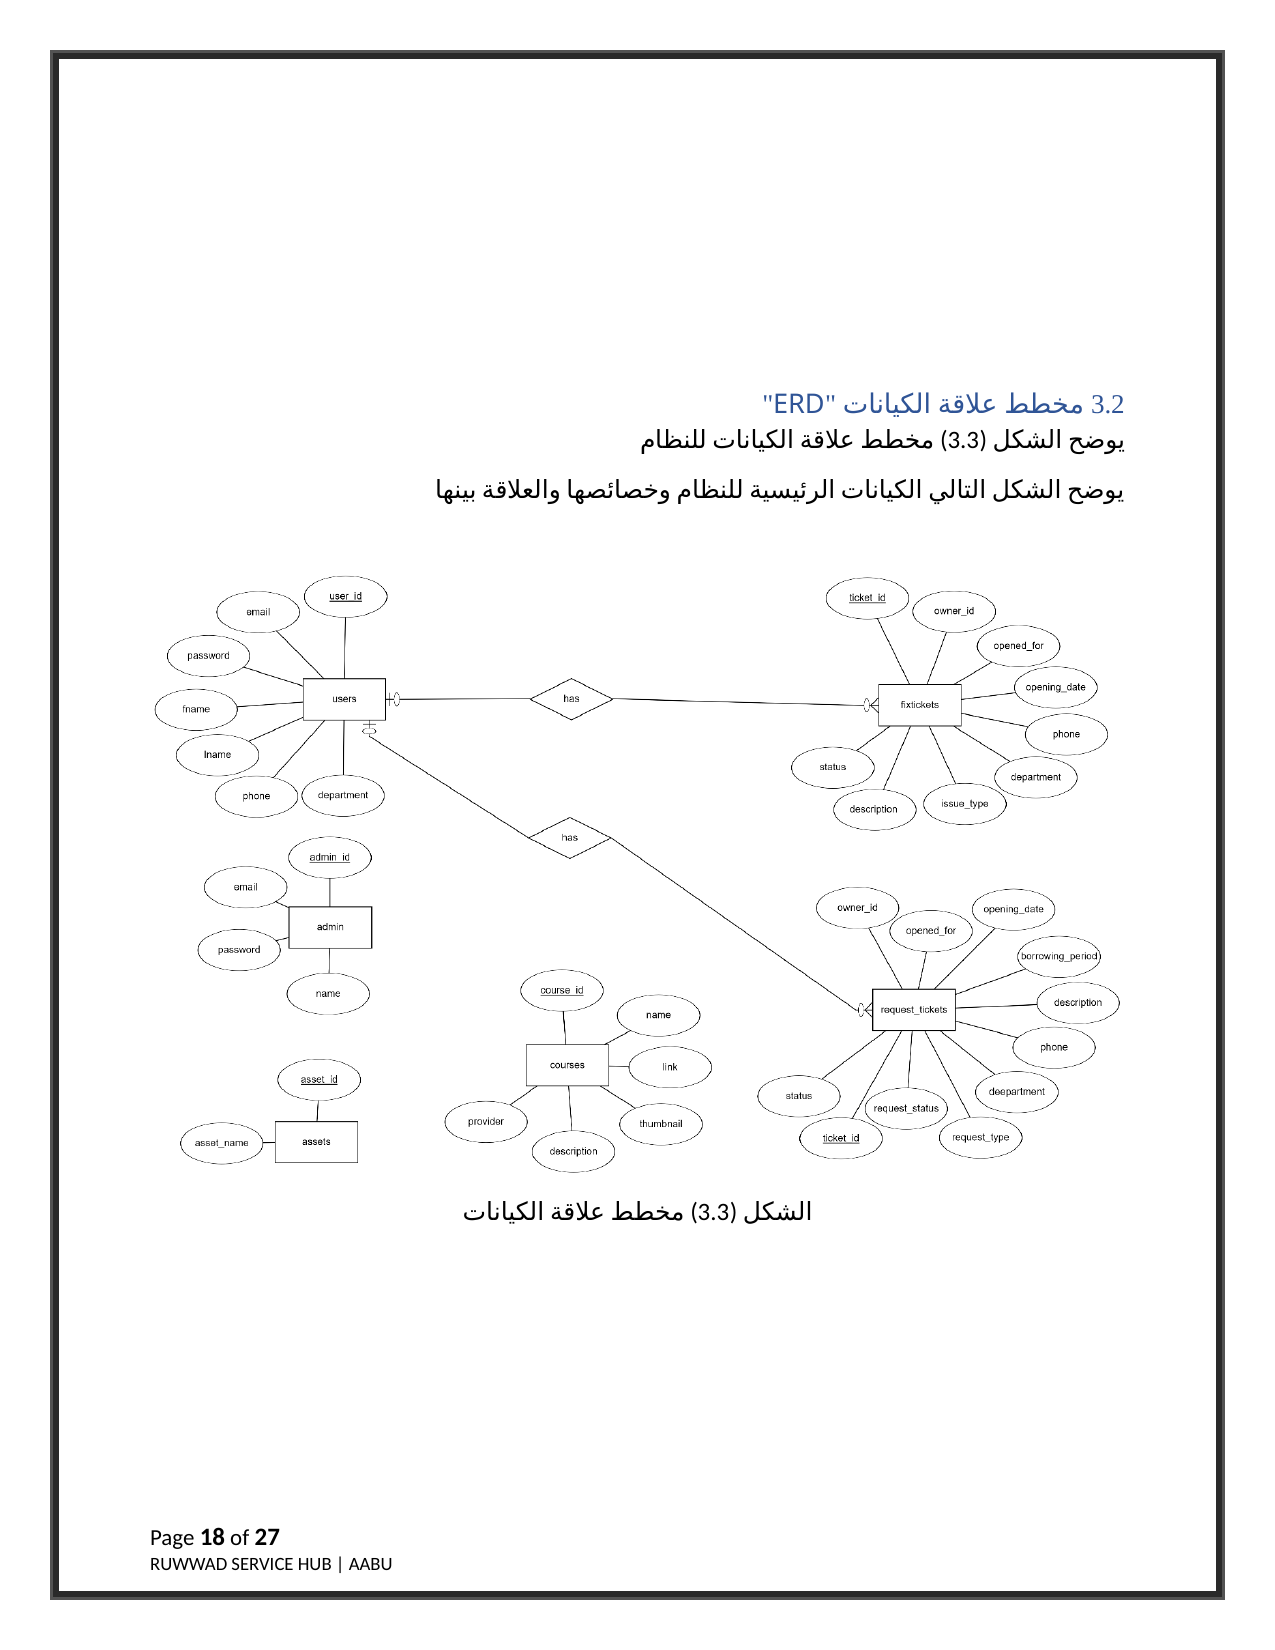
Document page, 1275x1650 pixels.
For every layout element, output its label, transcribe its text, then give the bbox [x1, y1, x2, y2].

text الشكل (3.3) مخطط علاقة الكيانات [150, 1196, 1125, 1227]
text يوضح الشكل التالي الكيانات الرئيسية للنظام وخصائصها والعلاقة بينها [150, 474, 1125, 504]
subtitle 3.2 مخطط علاقة الكيانات "ERD" [150, 384, 1125, 421]
picture [150, 570, 1125, 1178]
text يوضح الشكل (3.3) مخطط علاقة الكيانات للنظام [150, 424, 1125, 455]
